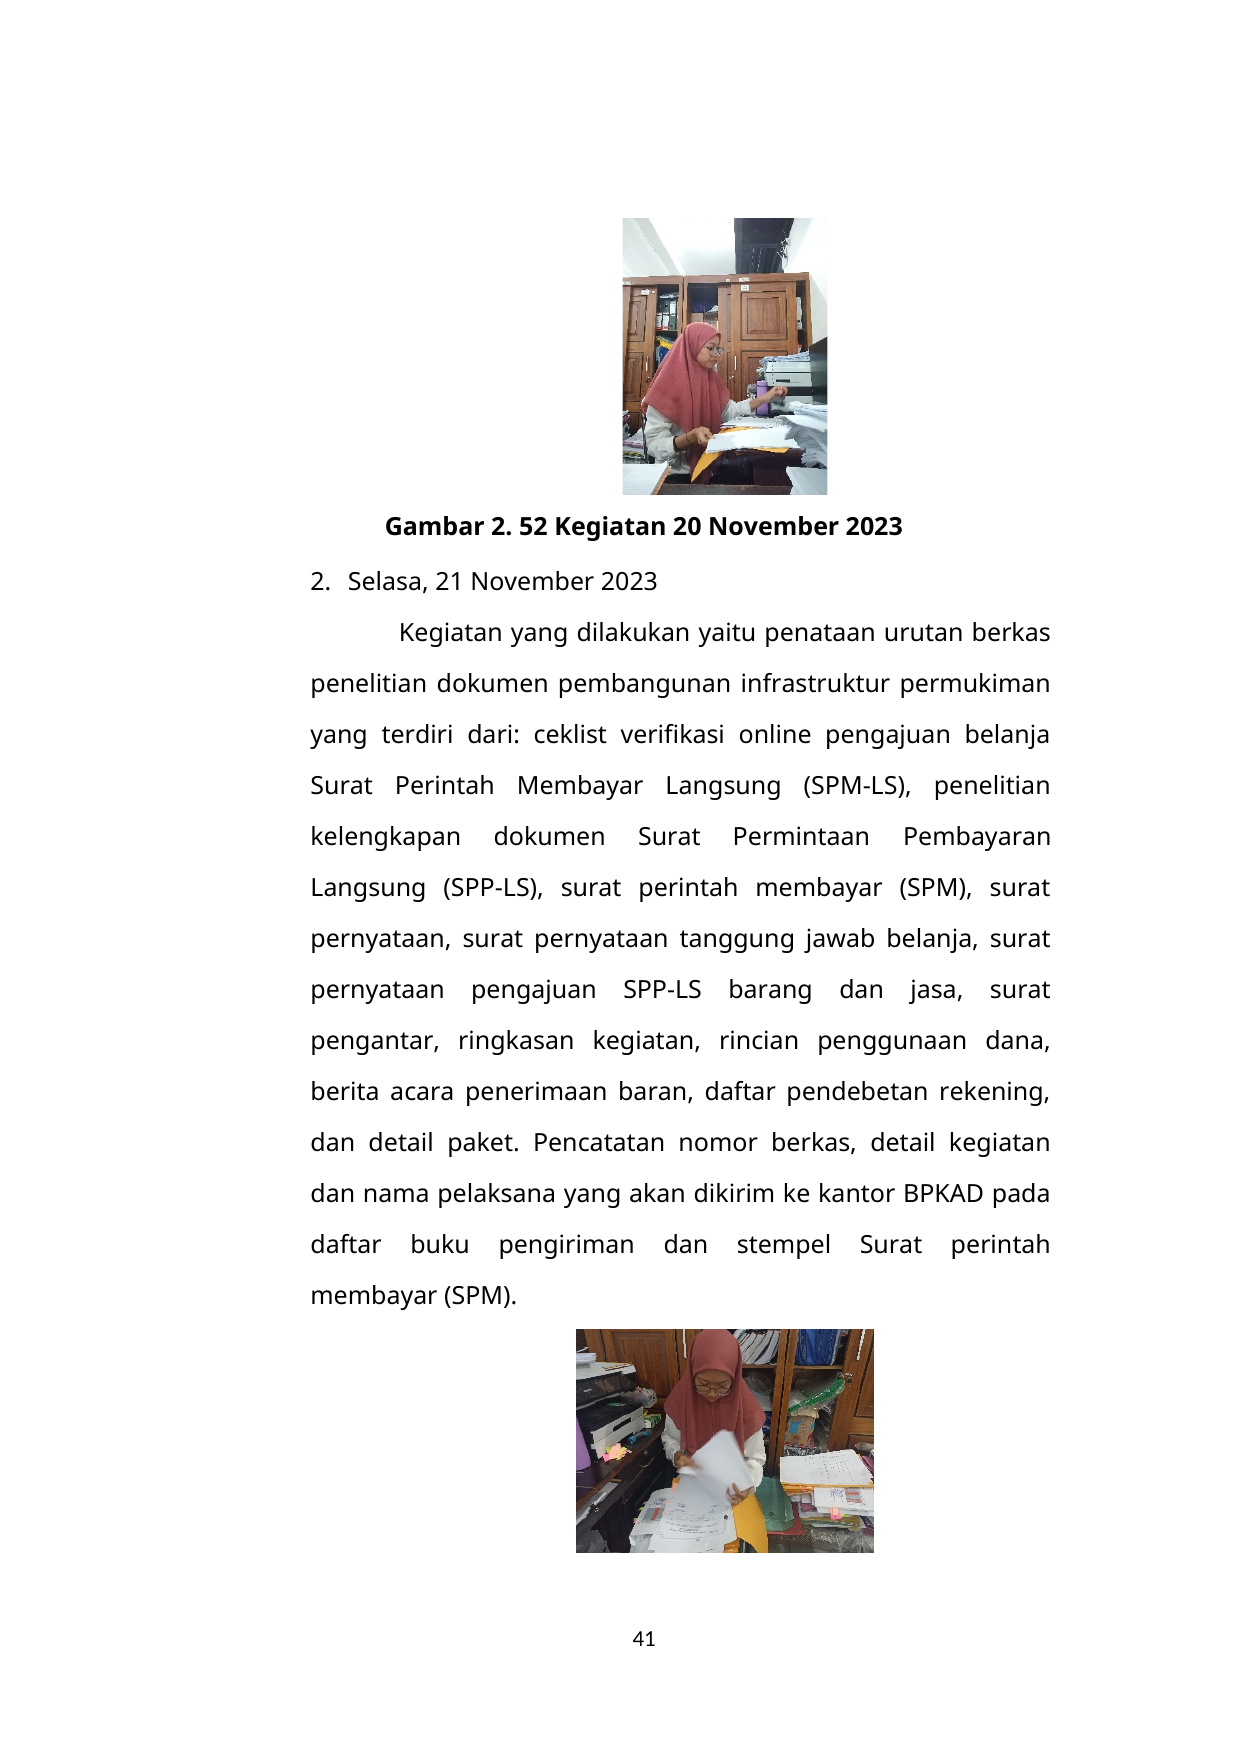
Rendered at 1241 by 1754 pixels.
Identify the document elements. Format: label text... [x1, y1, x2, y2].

text Kegiatan yang dilakukan yaitu penataan urutan berkas penelitian dokumen pembangunan infrastruktur permukiman yang terdiri dari: ceklist verifikasi online pengajuan belanja Surat Perintah Membayar Langsung (SPM-LS), penelitian kelengkapan dokumen Surat Permintaan Pembayaran Langsung (SPP-LS), surat perintah membayar (SPM), surat pernyataan, surat pernyataan tanggung jawab belanja, surat pernyataan pengajuan SPP-LS barang dan jasa, surat pengantar, ringkasan kegiatan, rincian penggunaan dana, berita acara penerimaan baran, daftar pendebetan rekening, dan detail paket. Pencatatan nomor berkas, detail kegiatan dan nama pelaksana yang akan dikirim ke kantor BPKAD pada daftar buku pengiriman dan stempel Surat perintah membayar (SPM). [310, 614, 1051, 1312]
text Gambar 2. 52 Kegiatan 20 November 2023 [236, 508, 1051, 543]
list Selasa, 21 November 2023 [310, 563, 1051, 597]
picture [622, 218, 828, 495]
picture [576, 1329, 874, 1553]
